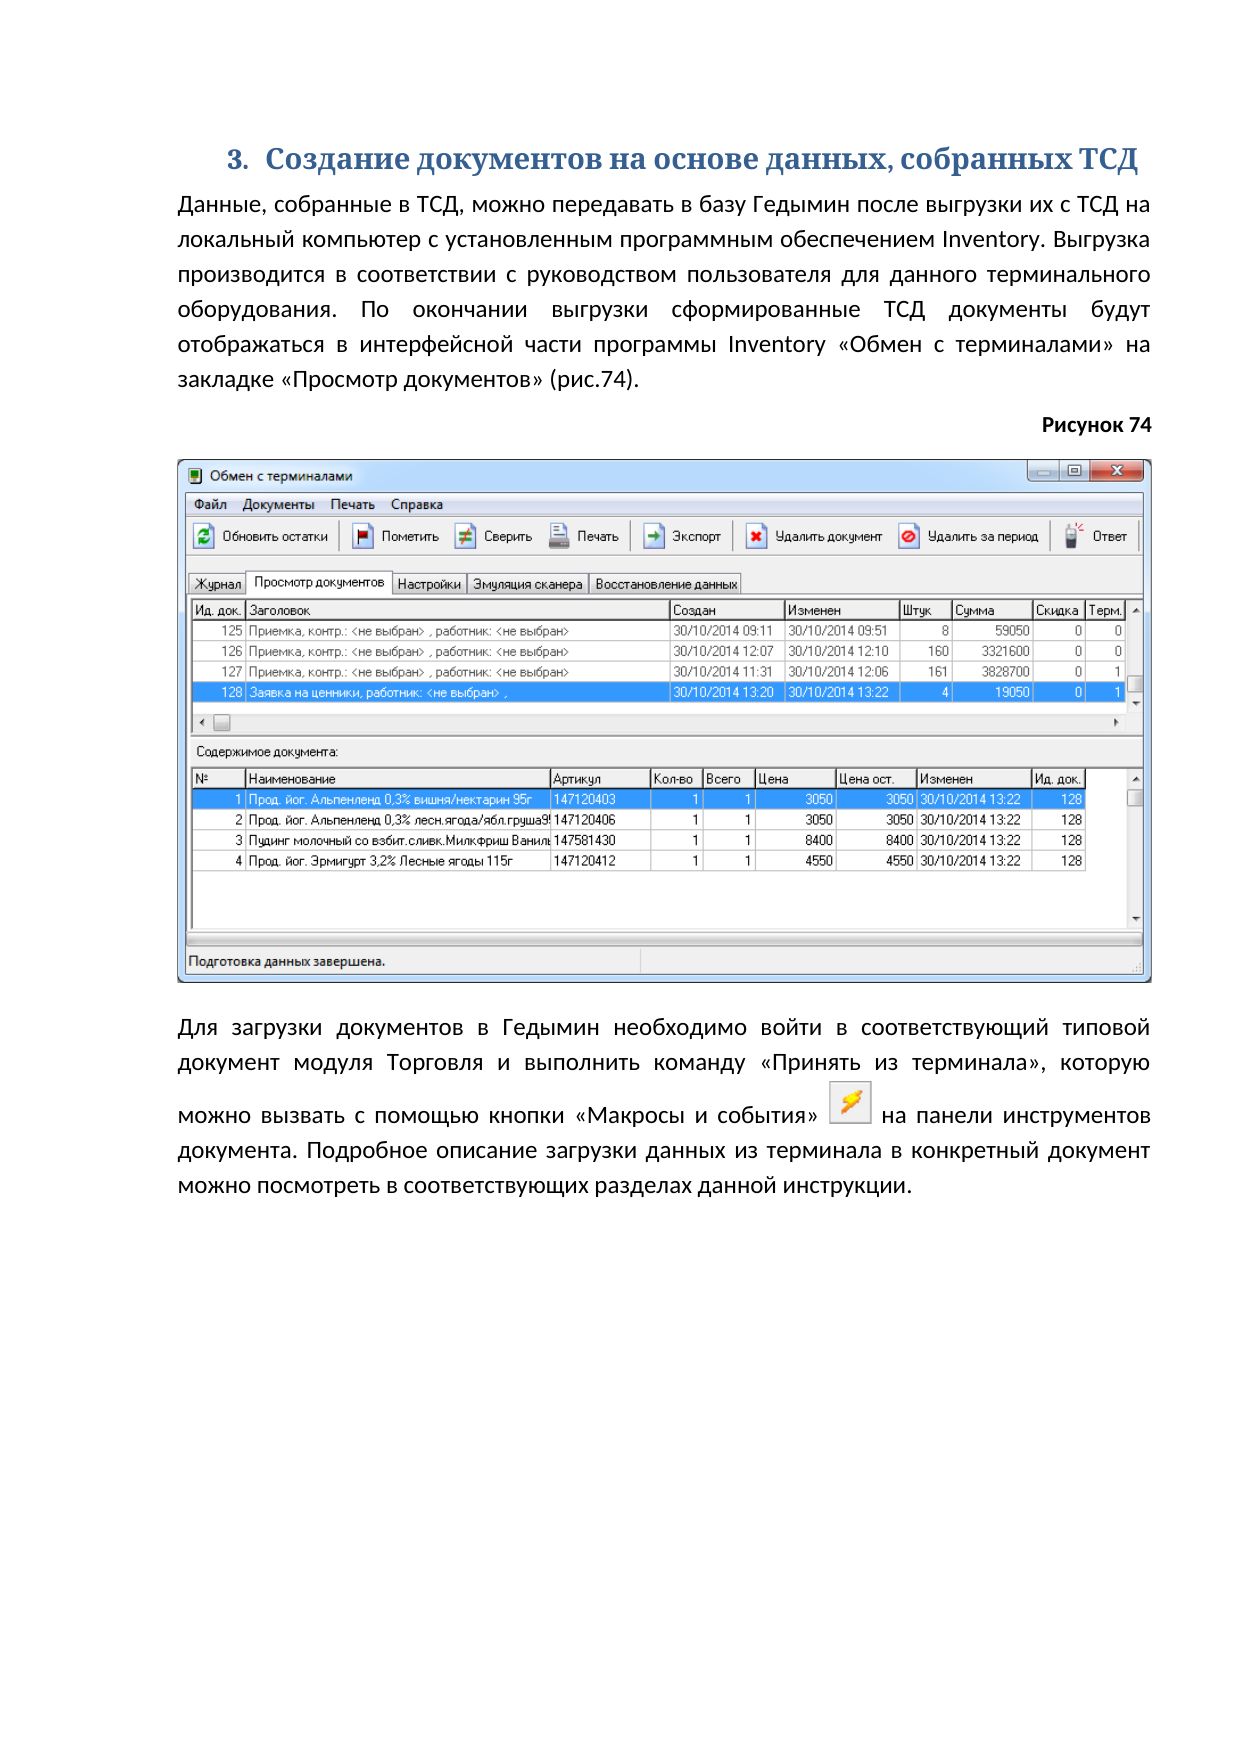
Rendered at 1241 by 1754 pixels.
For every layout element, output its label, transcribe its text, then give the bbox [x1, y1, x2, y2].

text Для загрузки документов в Гедымин необходимо войти в соответствующий типовой документ модуля Торговля и выполнить команду «Принять из терминала», которую можно вызвать с помощью кнопки «Макросы и события» на панели инструментов документа. Подробное описание загрузки данных из терминала в конкретный документ можно посмотреть в соответствующих разделах данной инструкции. [177, 1011, 1152, 1200]
picture [829, 1081, 872, 1124]
text Рисунок 74 [177, 410, 1152, 438]
subtitle Создание документов на основе данных, собранных ТСД [215, 143, 1152, 177]
picture [177, 459, 1152, 983]
text Данные, собранные в ТСД, можно передавать в базу Гедымин после выгрузки их с ТСД на локальный компьютер с установленным программным обеспечением Inventory. Выгрузка производится в соответствии с руководством пользователя для данного терминального оборудования. По окончании выгрузки сформированные ТСД документы будут отображаться в интерфейсной части программы Inventory «Обмен с терминалами» на закладке «Просмотр документов» (рис.74). [177, 188, 1152, 393]
